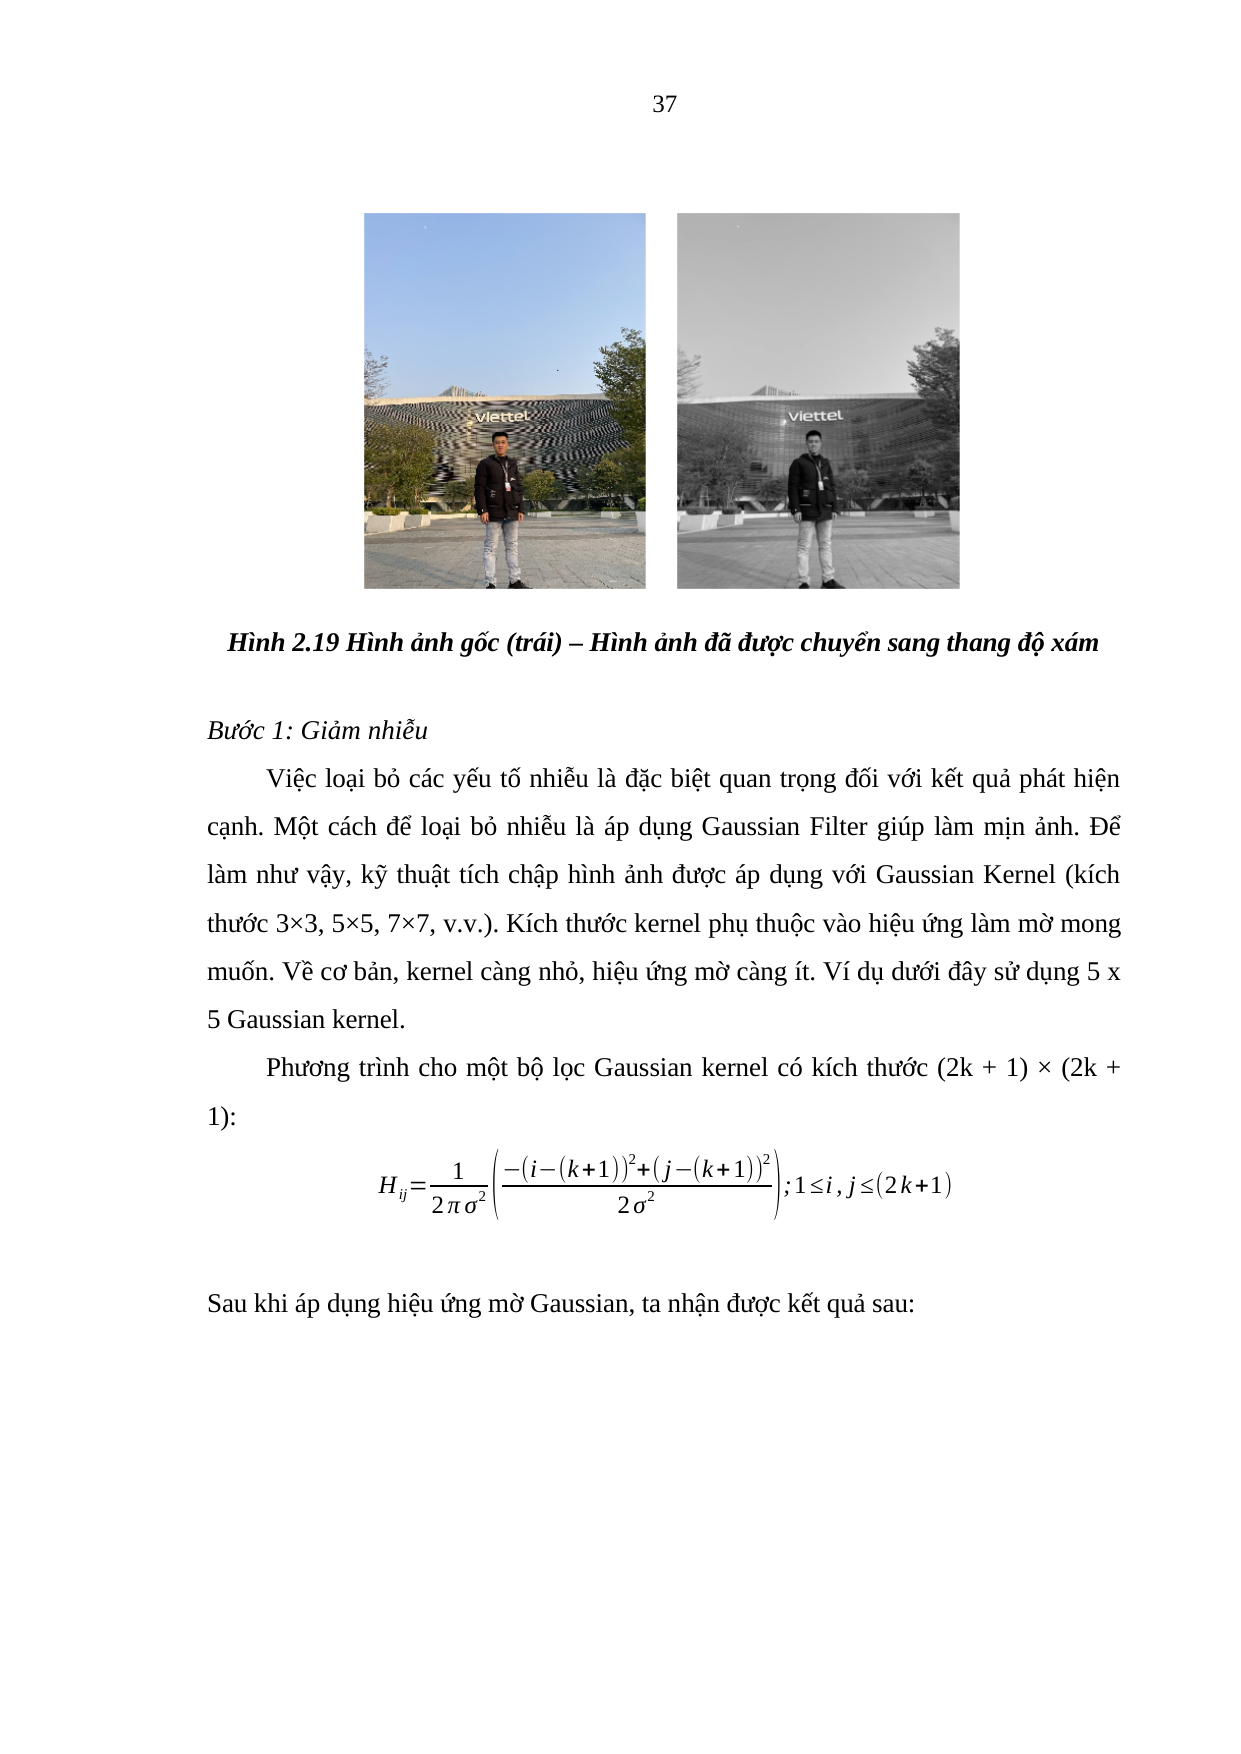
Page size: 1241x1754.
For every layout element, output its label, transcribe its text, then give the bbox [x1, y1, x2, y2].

picture [350, 206, 979, 598]
text Bước 1: Giảm nhiễu [207, 714, 1122, 745]
text Hình 2.19 Hình ảnh gốc (trái) – Hình ảnh đã được chuyển sang thang độ xám [207, 626, 1122, 657]
text Việc loại bỏ các yếu tố nhiễu là đặc biệt quan trọng đối với kết quả phát hiện cạnh. Một cách để loại bỏ nhiễu là áp dụng Gaussian Filter giúp làm mịn ảnh. Để làm như vậy, kỹ thuật tích chập hình ảnh được áp dụng với Gaussian Kernel (kích thước 3×3, 5×5, 7×7, v.v.). Kích thước kernel phụ thuộc vào hiệu ứng làm mờ mong muốn. Về cơ bản, kernel càng nhỏ, hiệu ứng mờ càng ít. Ví dụ dưới đây sử dụng 5 x 5 Gaussian kernel. [207, 762, 1122, 1034]
text Sau khi áp dụng hiệu ứng mờ Gaussian, ta nhận được kết quả sau: [207, 1287, 1122, 1318]
text Phương trình cho một bộ lọc Gaussian kernel có kích thước (2k + 1) × (2k + 1): [207, 1051, 1122, 1131]
